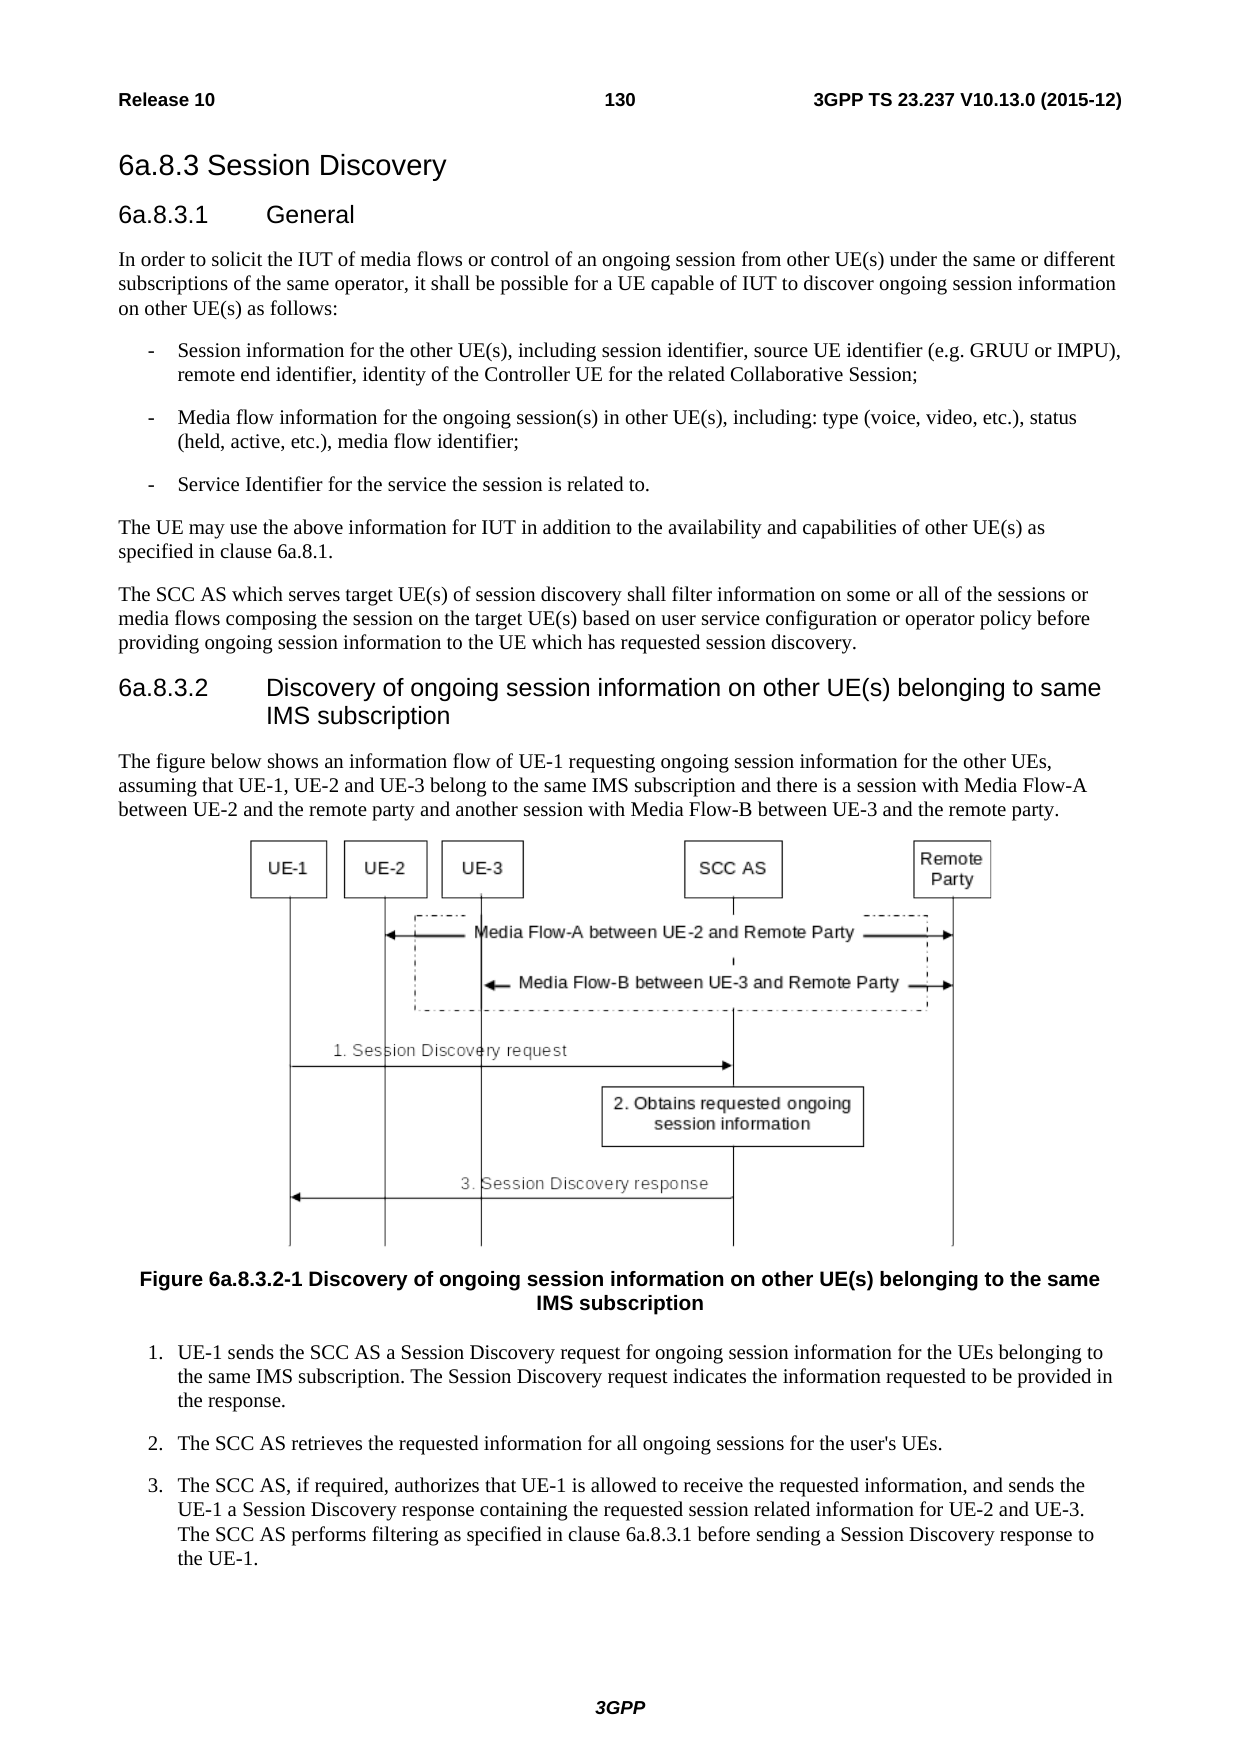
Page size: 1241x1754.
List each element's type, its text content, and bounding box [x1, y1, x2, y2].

text 2. The SCC AS retrieves the requested information for all ongoing sessions for the user's UEs. [148, 1431, 1122, 1454]
text The SCC AS which serves target UE(s) of session discovery shall filter information on some or all of the sessions or media flows composing the session on the target UE(s) based on user service configuration or operator policy before providing ongoing session information to the UE which has requested session discovery. [118, 582, 1122, 654]
text 1. UE-1 sends the SCC AS a Session Discovery request for ongoing session information for the UEs belonging to the same IMS subscription. The Session Discovery request indicates the information requested to be provided in the response. [148, 1339, 1122, 1412]
text In order to solicit the IUT of media flows or control of an ongoing session from other UE(s) under the same or different subscriptions of the same operator, it shall be possible for a UE capable of IUT to discover ongoing session information on other UE(s) as follows: [118, 247, 1122, 319]
text - Media flow information for the ongoing session(s) in other UE(s), including: type (voice, video, etc.), status (held, active, etc.), media flow identifier; [148, 405, 1122, 453]
subtitle 6a.8.3.1 General [118, 200, 1122, 228]
subtitle 6a.8.3 Session Discovery [118, 147, 1122, 181]
text Figure 6a.8.3.2-1 Discovery of ongoing session information on other UE(s) belonging to the same IMS subscription [118, 1267, 1122, 1314]
text 3. The SCC AS, if required, authorizes that UE-1 is allowed to receive the requested information, and sends the UE-1 a Session Discovery response containing the requested session related information for UE-2 and UE-3. The SCC AS performs filtering as specified in clause 6a.8.3.1 before sending a Session Discovery response to the UE-1. [148, 1473, 1122, 1569]
text - Session information for the other UE(s), including session identifier, source UE identifier (e.g. GRUU or IMPU), remote end identifier, identity of the Controller UE for the related Collaborative Session; [148, 338, 1122, 386]
text The figure below shows an information flow of UE-1 requesting ongoing session information for the other UEs, assuming that UE-1, UE-2 and UE-3 belong to the same IMS subscription and there is a session with Media Flow-A between UE-2 and the remote party and another session with Media Flow-B between UE-3 and the remote party. [118, 749, 1122, 821]
text The UE may use the above information for IUT in addition to the availability and capabilities of other UE(s) as specified in clause 6a.8.1. [118, 515, 1122, 563]
text - Service Identifier for the service the session is related to. [148, 472, 1122, 496]
subtitle 6a.8.3.2 Discovery of ongoing session information on other UE(s) belonging to same IMS subscription [118, 673, 1122, 730]
